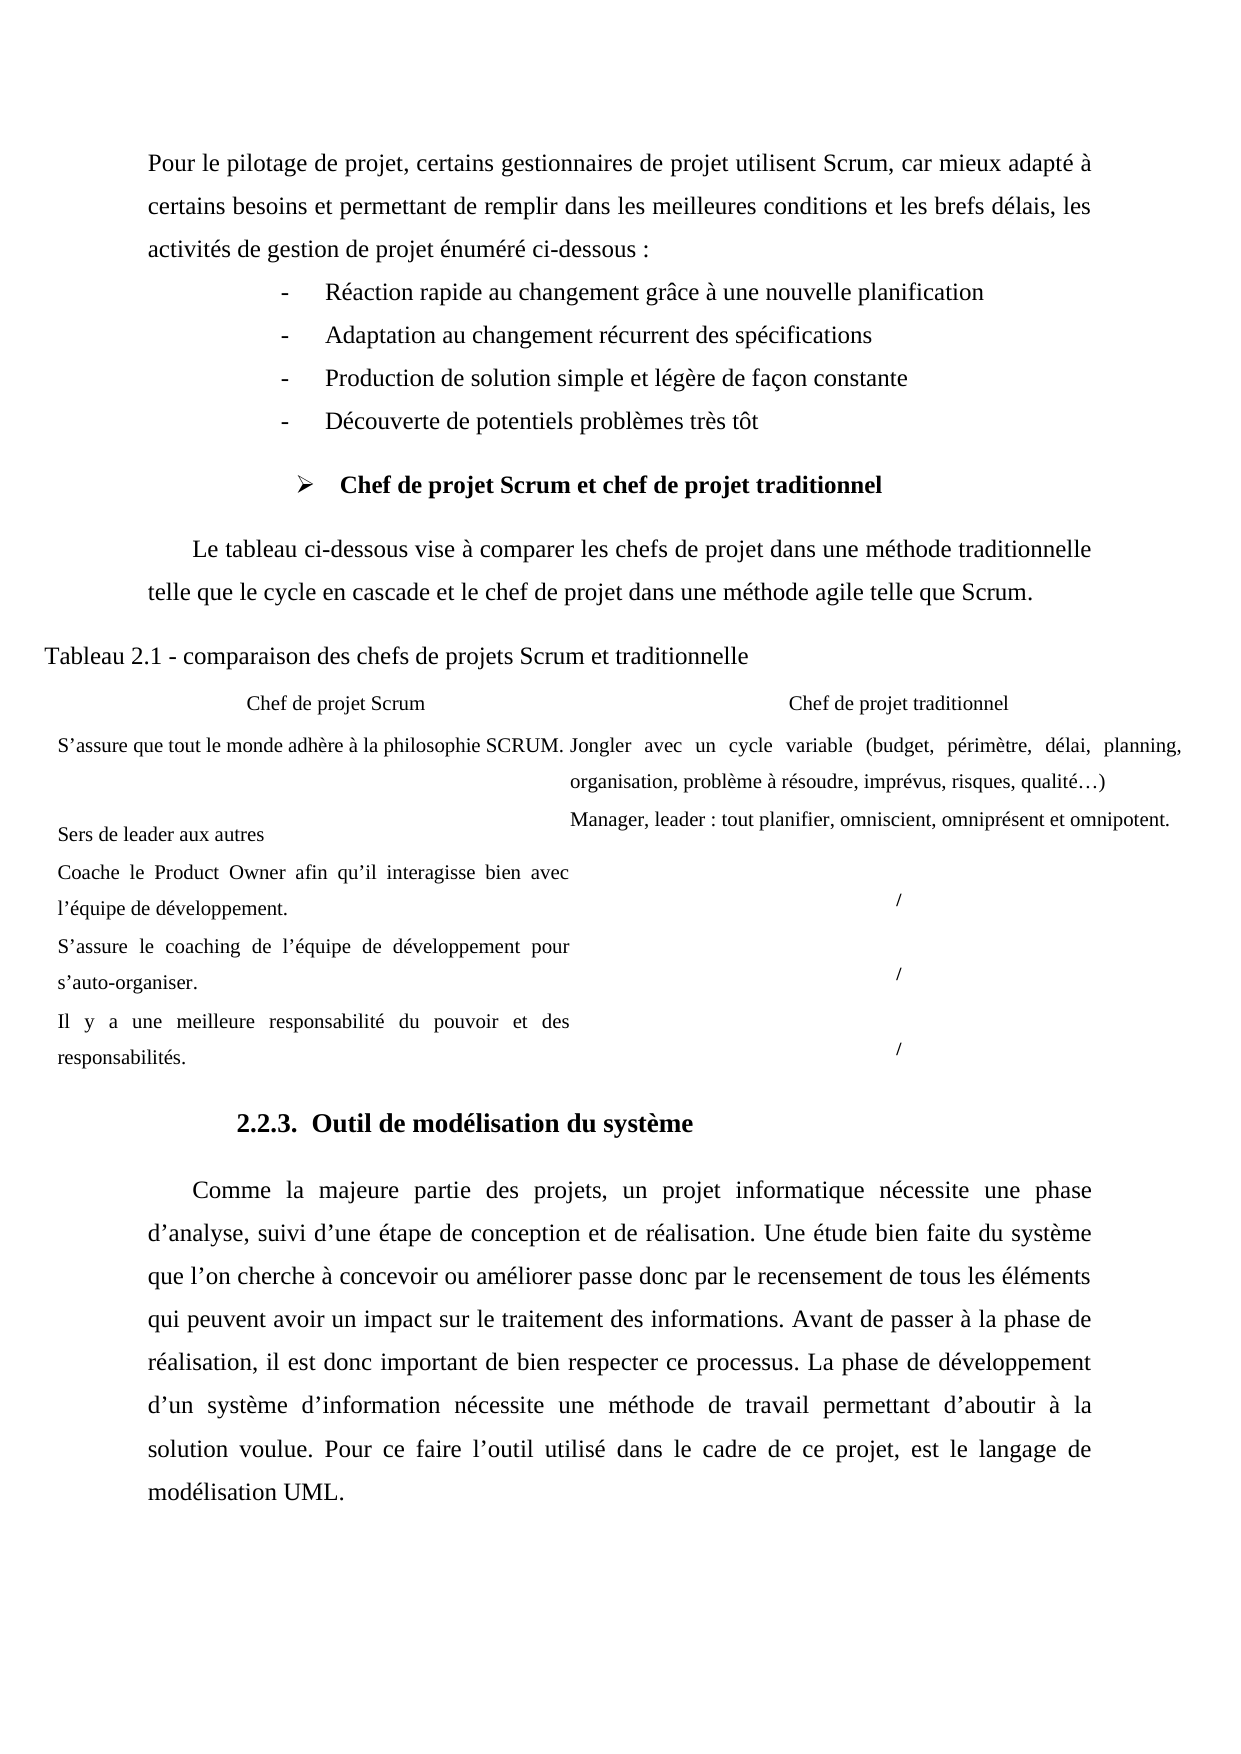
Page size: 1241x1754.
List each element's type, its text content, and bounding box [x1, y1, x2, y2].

list Outil de modélisation du système [236, 1107, 1093, 1138]
table_header Chef de projet Scrum [57, 691, 570, 729]
list Découverte de potentiels problèmes très tôt [281, 406, 1093, 435]
table_cell Sers de leader aux autres [57, 807, 570, 860]
table_cell / [570, 934, 1183, 1009]
list Chef de projet Scrum et chef de projet traditionnel [295, 470, 1093, 499]
list Réaction rapide au changement grâce à une nouvelle planification [281, 277, 1093, 306]
table_cell Il y a une meilleure responsabilité du pouvoir et des responsabilités. [57, 1009, 570, 1083]
text Comme la majeure partie des projets, un projet informatique nécessite une phase d’analyse, suivi d’une étape de conception et de réalisation. Une étude bien faite du système que l’on cherche à concevoir ou améliorer passe donc par le recensement de tous les éléments qui peuvent avoir un impact sur le traitement des informations. Avant de passer à la phase de réalisation, il est donc important de bien respecter ce processus. La phase de développement d’un système d’information nécessite une méthode de travail permettant d’aboutir à la solution voulue. Pour ce faire l’outil utilisé dans le cadre de ce projet, est le langage de modélisation UML. [148, 1175, 1093, 1506]
table_cell S’assure que tout le monde adhère à la philosophie SCRUM. [57, 729, 570, 807]
list Adaptation au changement récurrent des spécifications [281, 320, 1093, 349]
table_header Chef de projet traditionnel [570, 691, 1183, 729]
table_cell S’assure le coaching de l’équipe de développement pour s’auto-organiser. [57, 934, 570, 1009]
table_cell / [570, 860, 1183, 934]
list Pour le pilotage de projet, certains gestionnaires de projet utilisent Scrum, car mieux adapté à certains besoins et permettant de remplir dans les meilleures conditions et les brefs délais, les activités de gestion de projet énuméré ci-dessous : [148, 148, 1093, 263]
text Le tableau ci-dessous vise à comparer les chefs de projet dans une méthode traditionnelle telle que le cycle en cascade et le chef de projet dans une méthode agile telle que Scrum. [148, 534, 1093, 606]
table_cell Manager, leader : tout planifier, omniscient, omniprésent et omnipotent. [570, 807, 1183, 860]
table_cell Coache le Product Owner afin qu’il interagisse bien avec l’équipe de développement. [57, 860, 570, 934]
table_cell Jongler avec un cycle variable (budget, périmètre, délai, planning, organisation, problème à résoudre, imprévus, risques, qualité…) [570, 729, 1183, 807]
list Production de solution simple et légère de façon constante [281, 363, 1093, 392]
text Tableau 2.1 - comparaison des chefs de projets Scrum et traditionnelle [44, 641, 1093, 670]
table_cell / [570, 1009, 1183, 1083]
